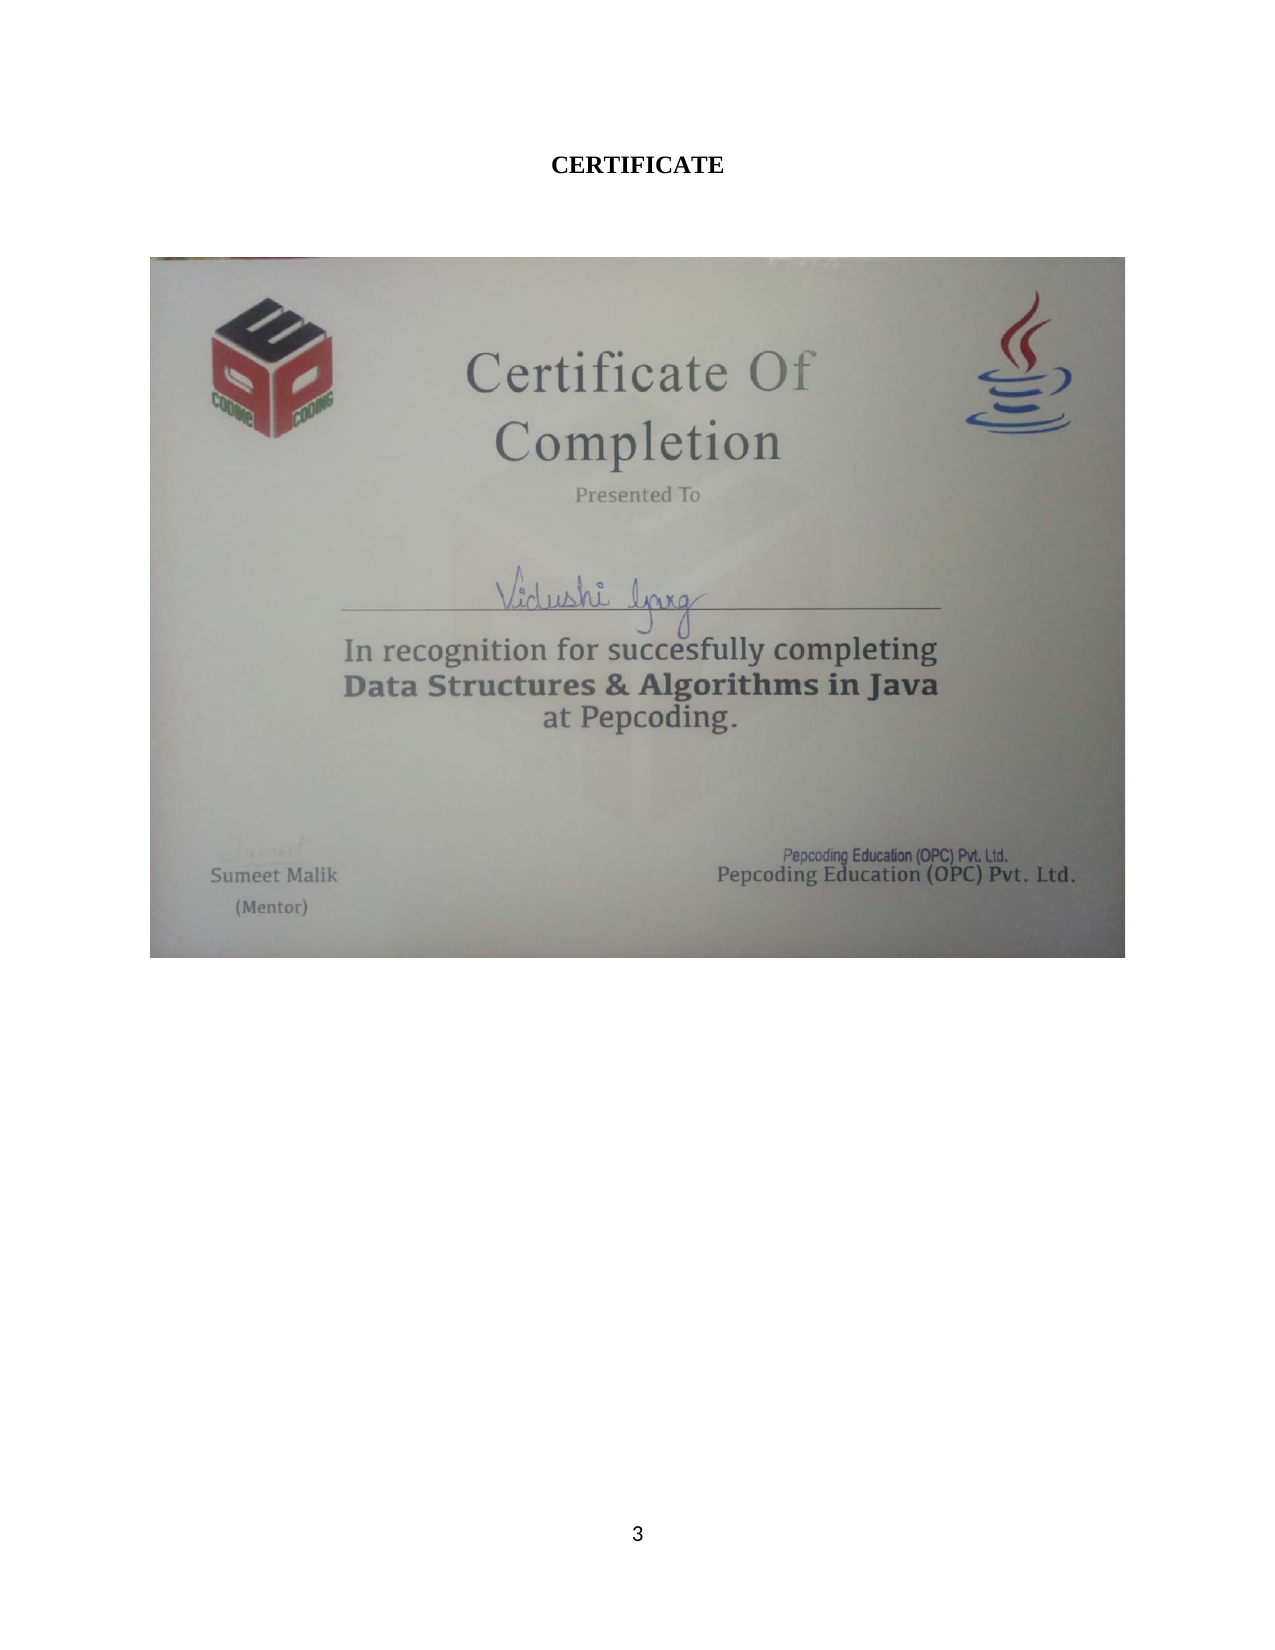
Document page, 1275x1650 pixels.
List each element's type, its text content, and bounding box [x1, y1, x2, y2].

text CERTIFICATE [150, 150, 1125, 179]
picture [150, 257, 1125, 958]
